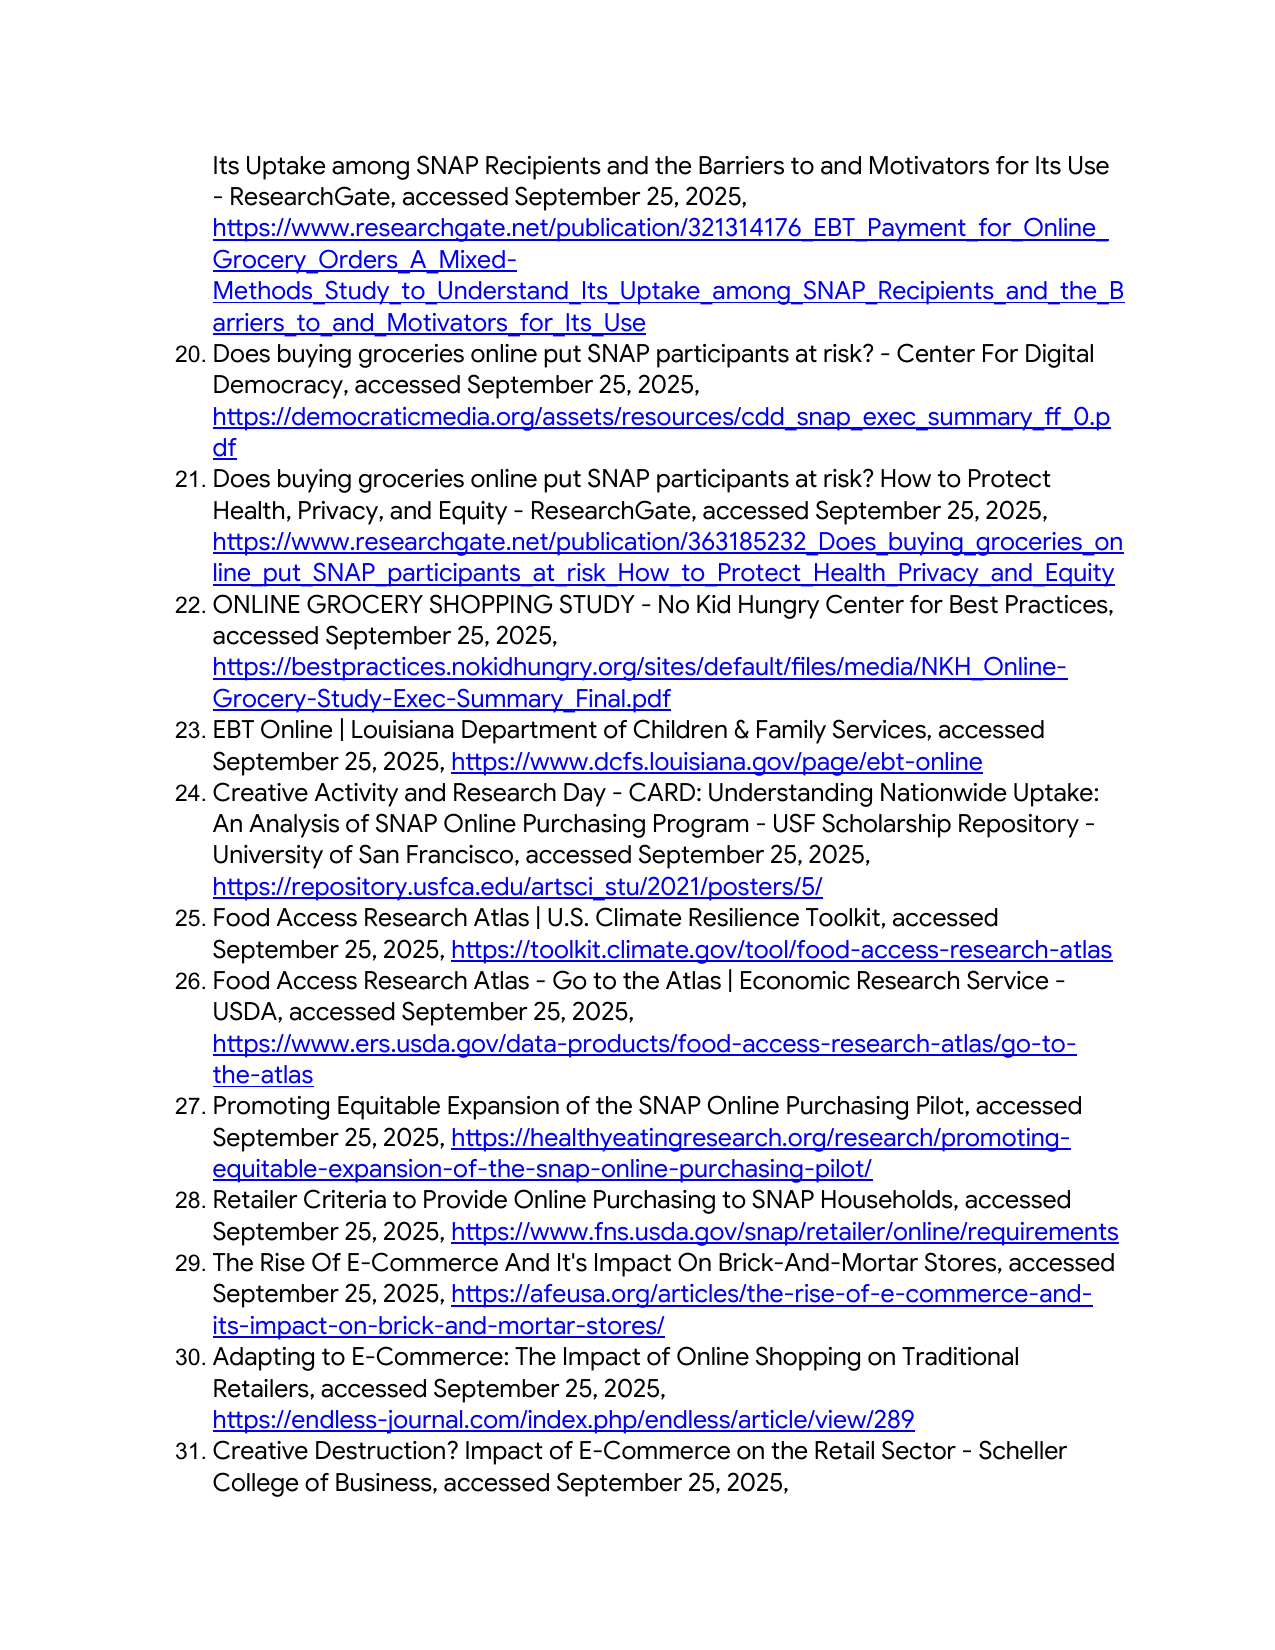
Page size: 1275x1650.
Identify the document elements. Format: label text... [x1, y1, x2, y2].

list Retailer Criteria to Provide Online Purchasing to SNAP Households, accessed September 25, 2025, https://www.fns.usda.gov/snap/retailer/online/requirements [175, 1185, 1125, 1247]
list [175, 150, 1125, 338]
list EBT Online | Louisiana Department of Children & Family Services, accessed September 25, 2025, https://www.dcfs.louisiana.gov/page/ebt-online [175, 714, 1125, 777]
list Does buying groceries online put SNAP participants at risk? How to Protect Health, Privacy, and Equity - ResearchGate, accessed September 25, 2025, https://www.researchgate.net/publication/363185232_Does_buying_groceries_online_put_SNAP_participants_at_risk_How_to_Protect_Health_Privacy_and_Equity [175, 463, 1125, 589]
list Promoting Equitable Expansion of the SNAP Online Purchasing Pilot, accessed September 25, 2025, https://healthyeatingresearch.org/research/promoting-equitable-expansion-of-the-snap-online-purchasing-pilot/ [175, 1091, 1125, 1185]
list The Rise Of E-Commerce And It's Impact On Brick-And-Mortar Stores, accessed September 25, 2025, https://afeusa.org/articles/the-rise-of-e-commerce-and-its-impact-on-brick-and-mortar-stores/ [175, 1247, 1125, 1341]
list Food Access Research Atlas - Go to the Atlas | Economic Research Service - USDA, accessed September 25, 2025, https://www.ers.usda.gov/data-products/food-access-research-atlas/go-to-the-atlas [175, 965, 1125, 1091]
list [175, 1436, 1125, 1498]
list ONLINE GROCERY SHOPPING STUDY - No Kid Hungry Center for Best Practices, accessed September 25, 2025, https://bestpractices.nokidhungry.org/sites/default/files/media/NKH_Online-Grocery-Study-Exec-Summary_Final.pdf [175, 589, 1125, 714]
list Adapting to E-Commerce: The Impact of Online Shopping on Traditional Retailers, accessed September 25, 2025, https://endless-journal.com/index.php/endless/article/view/289 [175, 1341, 1125, 1436]
list Food Access Research Atlas | U.S. Climate Resilience Toolkit, accessed September 25, 2025, https://toolkit.climate.gov/tool/food-access-research-atlas [175, 902, 1125, 965]
list Does buying groceries online put SNAP participants at risk? - Center For Digital Democracy, accessed September 25, 2025, https://democraticmedia.org/assets/resources/cdd_snap_exec_summary_ff_0.pdf [175, 338, 1125, 463]
list Creative Activity and Research Day - CARD: Understanding Nationwide Uptake: An Analysis of SNAP Online Purchasing Program - USF Scholarship Repository - University of San Francisco, accessed September 25, 2025, https://repository.usfca.edu/artsci_stu/2021/posters/5/ [175, 777, 1125, 902]
